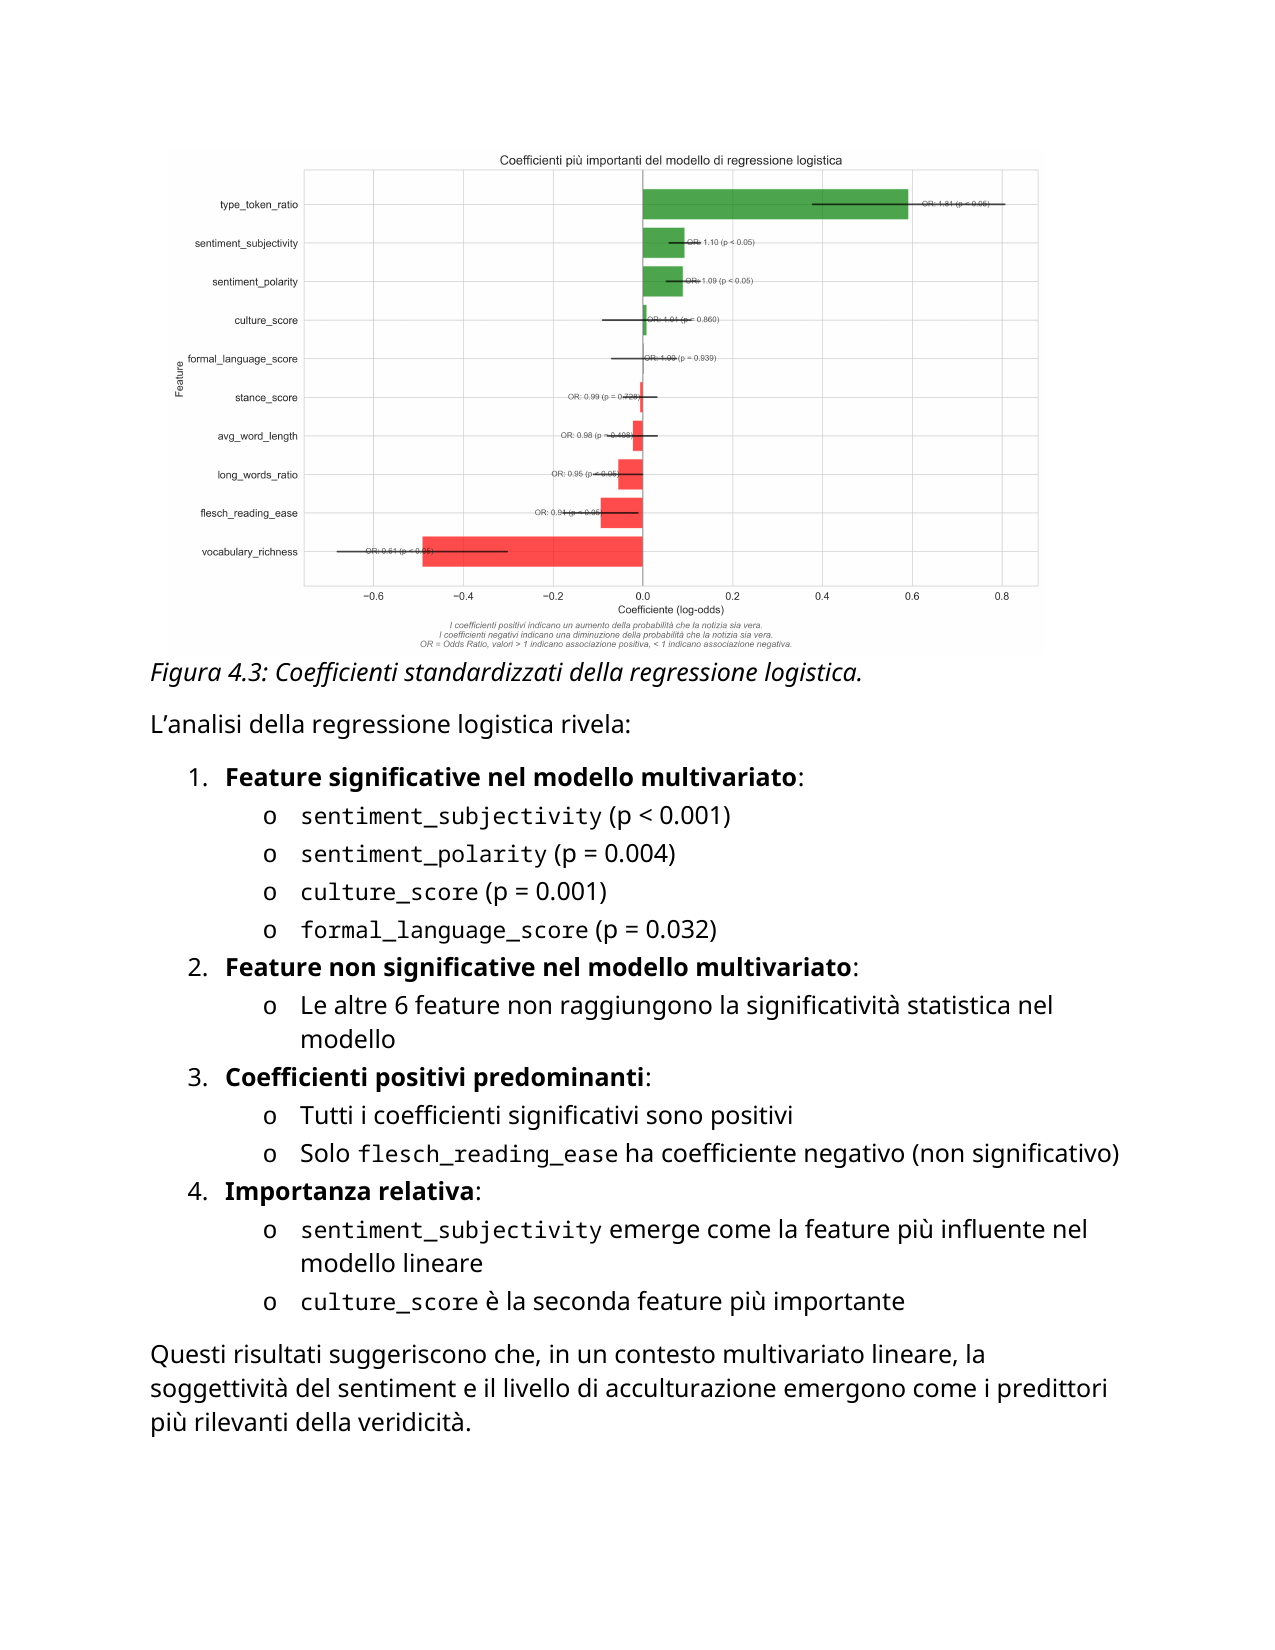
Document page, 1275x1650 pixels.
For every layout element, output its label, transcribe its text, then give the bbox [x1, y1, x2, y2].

list Solo flesch_reading_ease ha coefficiente negativo (non significativo) [262, 1135, 1125, 1170]
list Feature non significative nel modello multivariato: [187, 950, 1125, 984]
list Tutti i coefficienti significativi sono positivi [262, 1097, 1125, 1132]
picture [168, 150, 1044, 655]
list formal_language_score (p = 0.032) [262, 912, 1125, 946]
list sentiment_polarity (p = 0.004) [262, 836, 1125, 870]
list Coefficienti positivi predominanti: [187, 1059, 1125, 1094]
list Importanza relativa: [187, 1173, 1125, 1207]
list culture_score (p = 0.001) [262, 874, 1125, 908]
list Le altre 6 feature non raggiungono la significatività statistica nel modello [262, 987, 1125, 1056]
text Questi risultati suggeriscono che, in un contesto multivariato lineare, la soggettività del sentiment e il livello di acculturazione emergono come i predittori più rilevanti della veridicità. [150, 1336, 1125, 1438]
list culture_score è la seconda feature più importante [262, 1283, 1125, 1318]
list sentiment_subjectivity (p < 0.001) [262, 798, 1125, 832]
list Feature significative nel modello multivariato: [187, 760, 1125, 794]
list sentiment_subjectivity emerge come la feature più influente nel modello lineare [262, 1211, 1125, 1279]
text L’analisi della regressione logistica rivela: [150, 707, 1125, 741]
